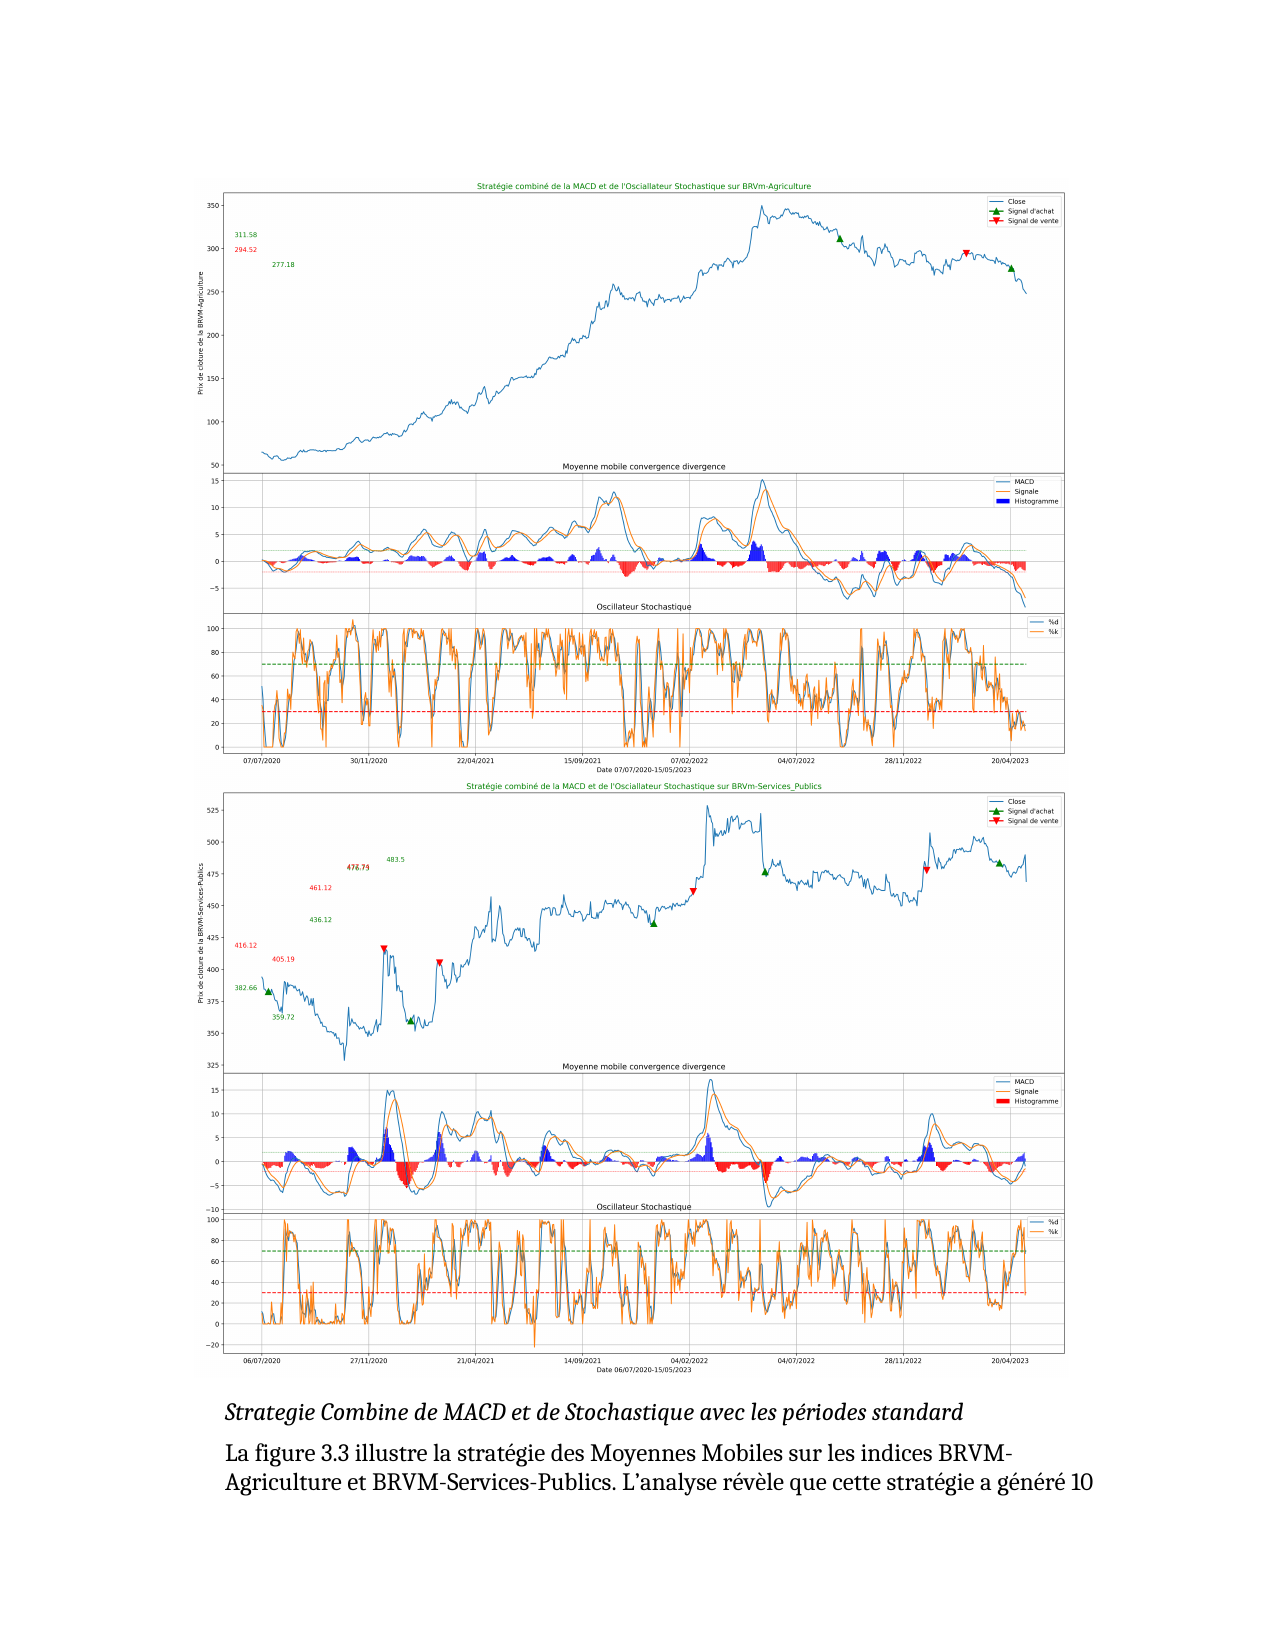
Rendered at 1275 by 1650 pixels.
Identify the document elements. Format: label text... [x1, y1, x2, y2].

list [175, 1439, 1125, 1497]
list Strategie Combine de MACD et de Stochastique avec les périodes standard [175, 1398, 1125, 1427]
picture [193, 178, 1069, 1378]
